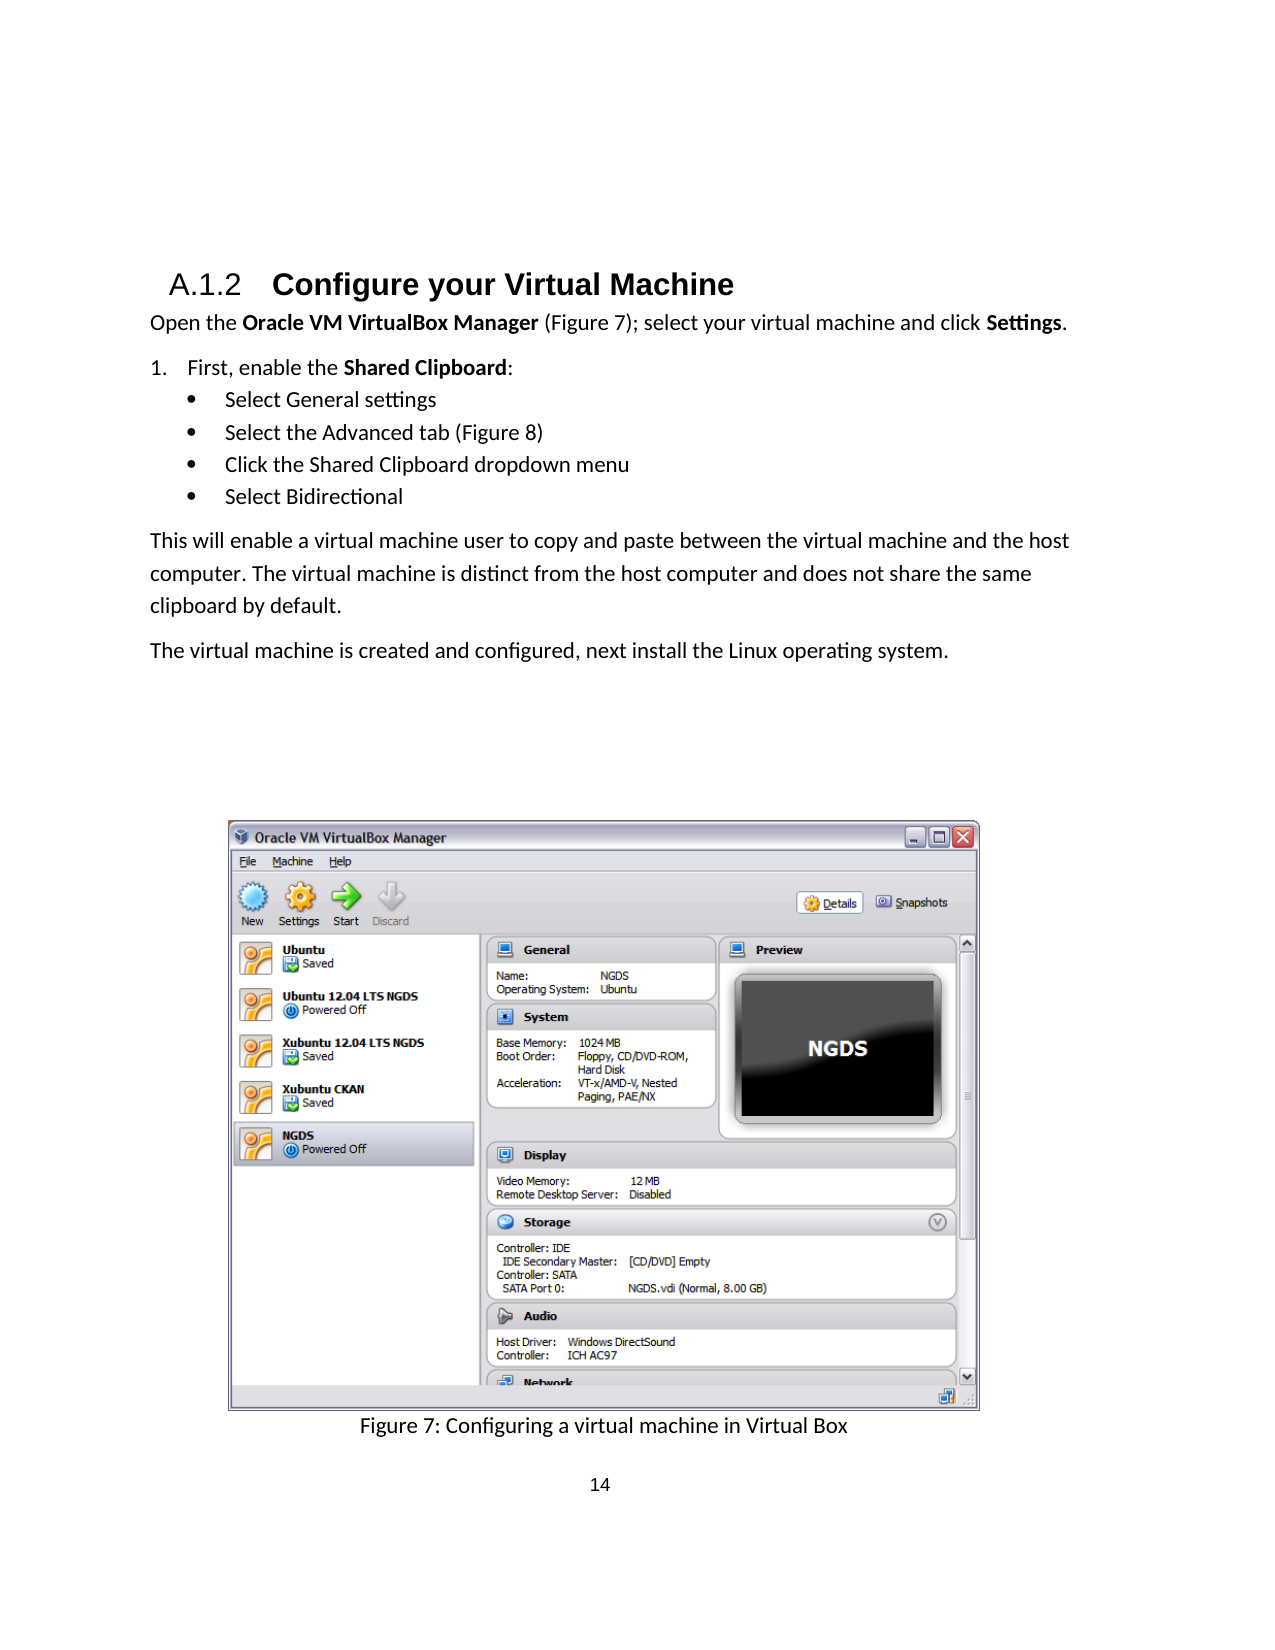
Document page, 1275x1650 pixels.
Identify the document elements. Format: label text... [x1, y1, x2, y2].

list Click the Shared Clipboard dropdown menu [187, 450, 1125, 478]
picture [228, 820, 980, 1411]
list Select the Advanced tab (Figure 8) [187, 418, 1125, 446]
subtitle Configure your Virtual Machine [169, 266, 1125, 302]
text The virtual machine is created and configured, next install the Linux operating system. [150, 636, 1125, 664]
list Select Bidirectional [187, 482, 1125, 510]
list First, enable the Shared Clipboard: [150, 353, 1125, 381]
text Open the Oracle VM VirtualBox Manager (Figure 7); select your virtual machine and click Settings. [150, 308, 1125, 337]
list Select General settings [187, 385, 1125, 413]
text This will enable a virtual machine user to copy and paste between the virtual machine and the host computer. The virtual machine is distinct from the host computer and does not share the same clipboard by default. [150, 527, 1125, 619]
